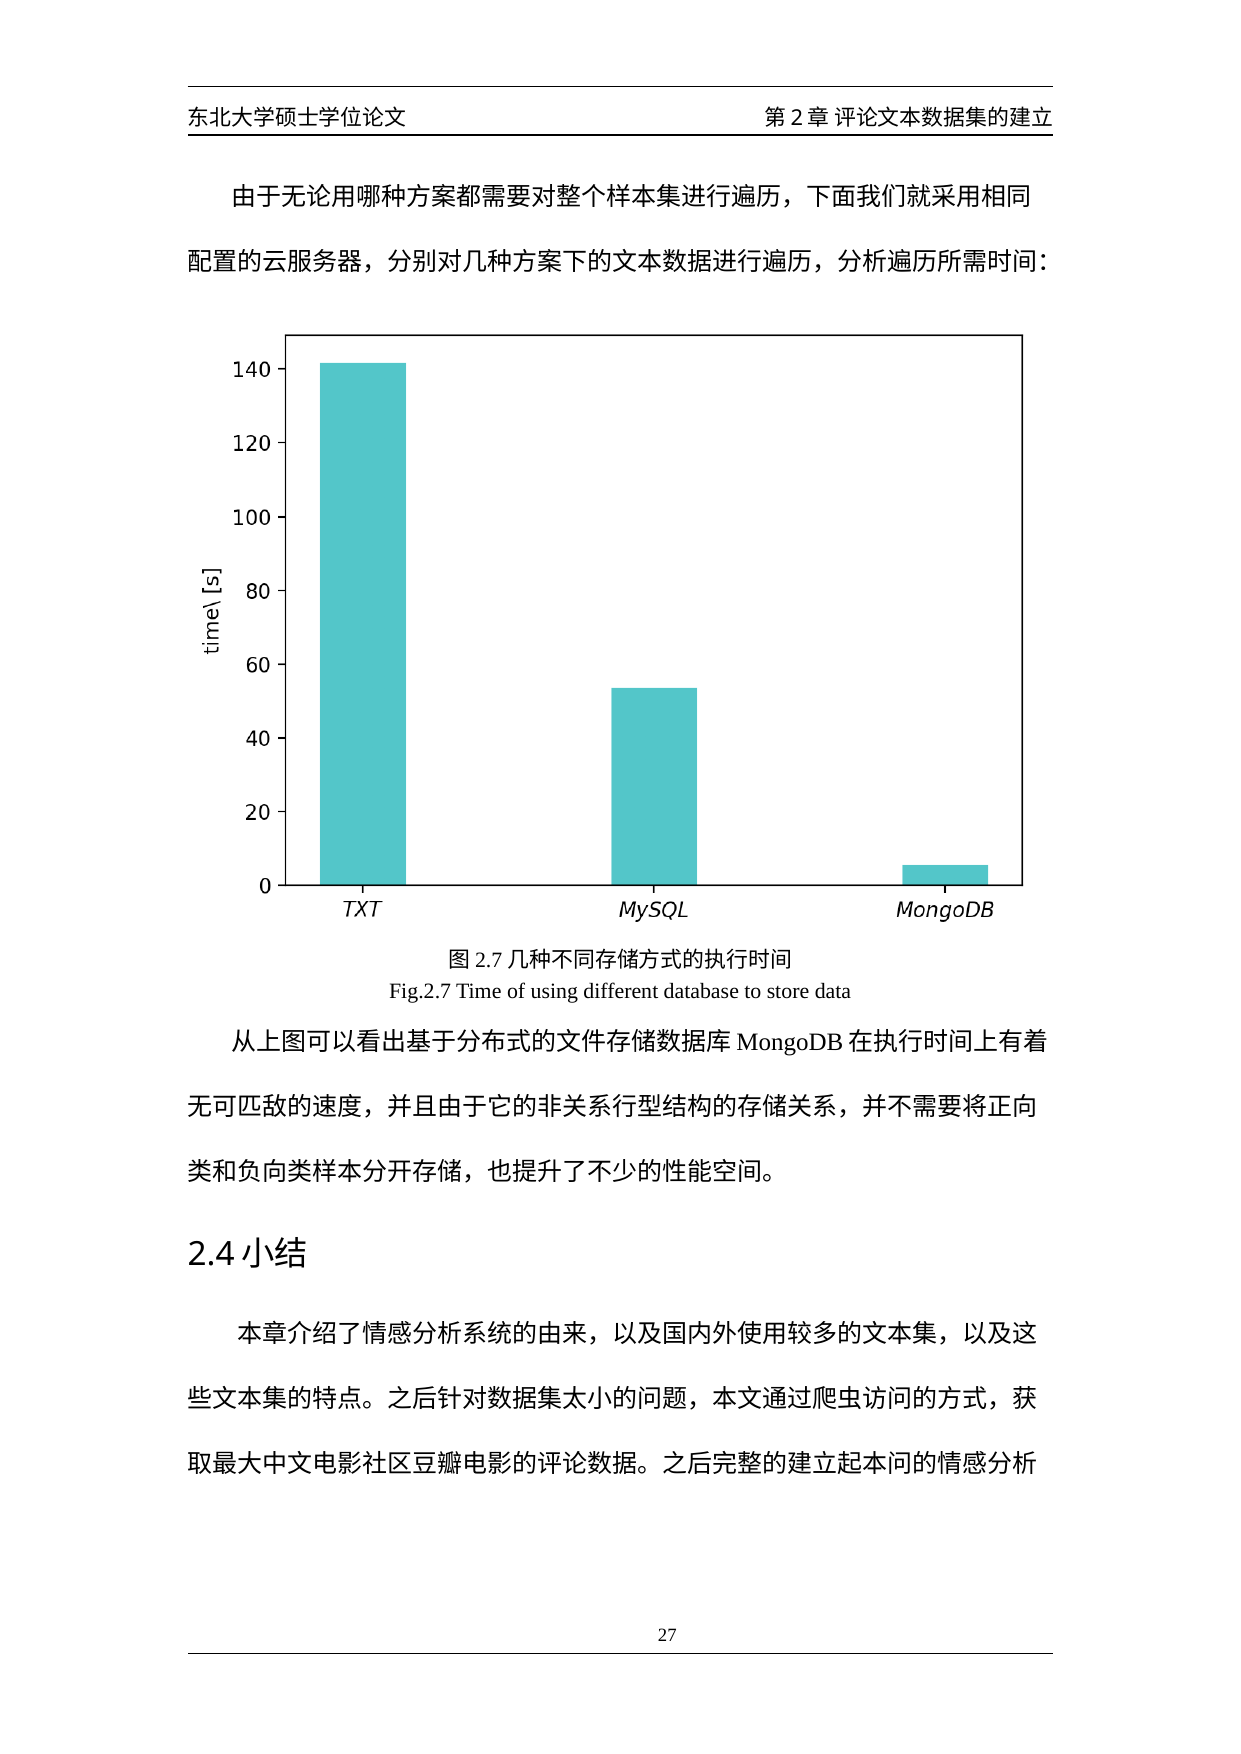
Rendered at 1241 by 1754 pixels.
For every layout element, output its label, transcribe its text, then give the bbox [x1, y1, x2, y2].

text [187, 1299, 1053, 1494]
text Fig.2.7 Time of using different database to store data [187, 974, 1053, 1007]
text 图2.7 几种不同存储方式的执行时间 [187, 942, 1053, 974]
text 由于无论用哪种方案都需要对整个样本集进行遍历，下面我们就采用相同配置的云服务器，分别对几种方案下的文本数据进行遍历，分析遍历所需时间： [187, 162, 1053, 292]
subtitle 2.4小结 [187, 1218, 1053, 1283]
text 从上图可以看出基于分布式的文件存储数据库MongoDB在执行时间上有着无可匹敌的速度，并且由于它的非关系行型结构的存储关系，并不需要将正向类和负向类样本分开存储，也提升了不少的性能空间。 [187, 1007, 1053, 1202]
picture [187, 303, 1053, 931]
